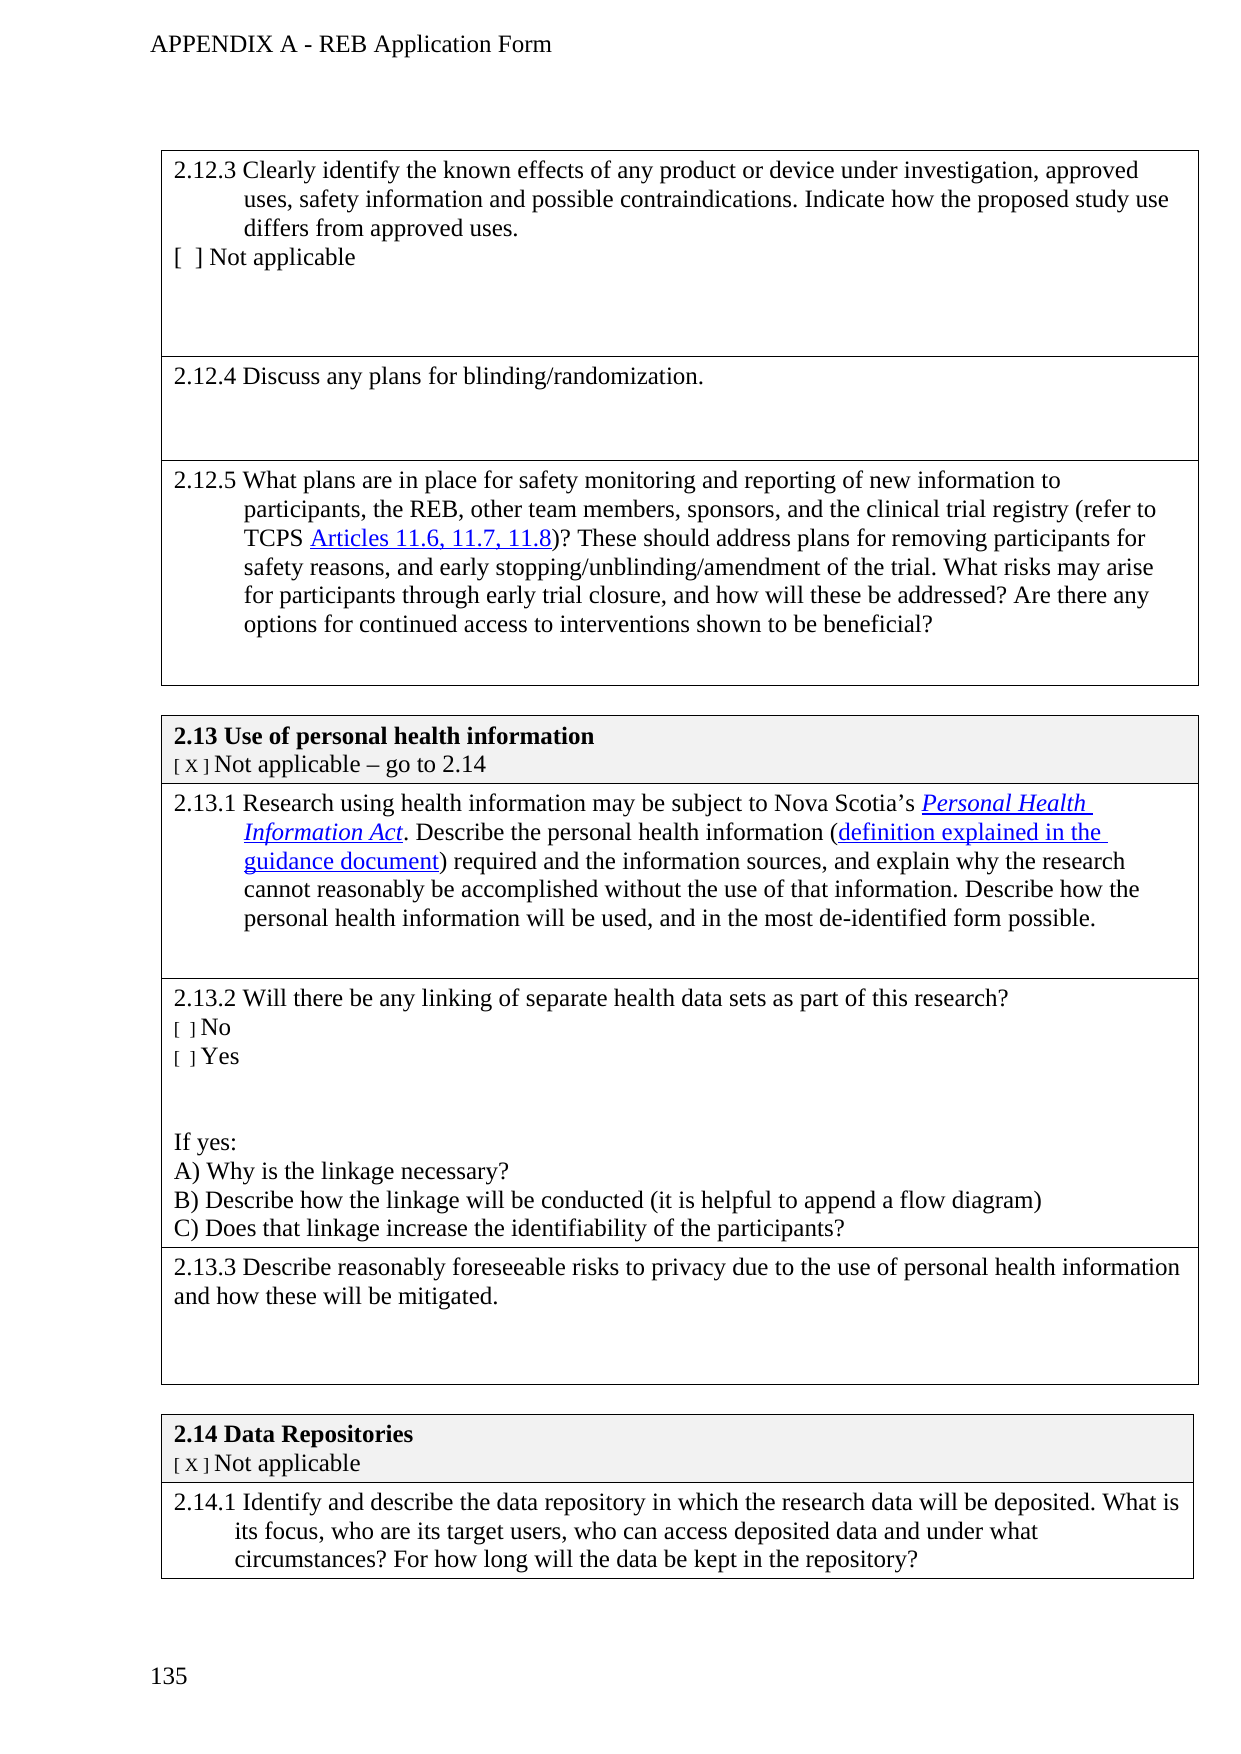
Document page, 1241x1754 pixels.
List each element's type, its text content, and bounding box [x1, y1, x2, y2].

table_cell 2.12.5 What plans are in place for safety monitoring and reporting of new information to participants, the REB, other team members, sponsors, and the clinical trial registry (refer to TCPS Articles 11.6, 11.7, 11.8)? These should address plans for removing participants for safety reasons, and early stopping/unblinding/amendment of the trial. What risks may arise for participants through early trial closure, and how will these be addressed? Are there any options for continued access to interventions shown to be beneficial? [162, 461, 1198, 685]
table_cell 2.12.3 Clearly identify the known effects of any product or device under investigation, approved uses, safety information and possible contraindications. Indicate how the proposed study use differs from approved uses. [ ] Not applicable [162, 151, 1198, 356]
table_cell 2.13.1 Research using health information may be subject to Nova Scotia’s Personal Health Information Act. Describe the personal health information (definition explained in the guidance document) required and the information sources, and explain why the research cannot reasonably be accomplished without the use of that information. Describe how the personal health information will be used, and in the most de-identified form possible. [162, 784, 1198, 978]
table_header 2.14 Data Repositories [ X ] Not applicable [162, 1415, 1193, 1482]
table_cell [162, 1483, 1193, 1578]
table_header 2.13 Use of personal health information [ X ] Not applicable – go to 2.14 [162, 716, 1198, 783]
table_cell 2.13.3 Describe reasonably foreseeable risks to privacy due to the use of personal health information and how these will be mitigated. [162, 1248, 1198, 1384]
table_cell 2.13.2 Will there be any linking of separate health data sets as part of this research? [ ] No [ ] Yes If yes: A) Why is the linkage necessary? B) Describe how the linkage will be conducted (it is helpful to append a flow diagram) C) Does that linkage increase the identifiability of the participants? [162, 979, 1198, 1247]
table_cell 2.12.4 Discuss any plans for blinding/randomization. [162, 357, 1198, 460]
